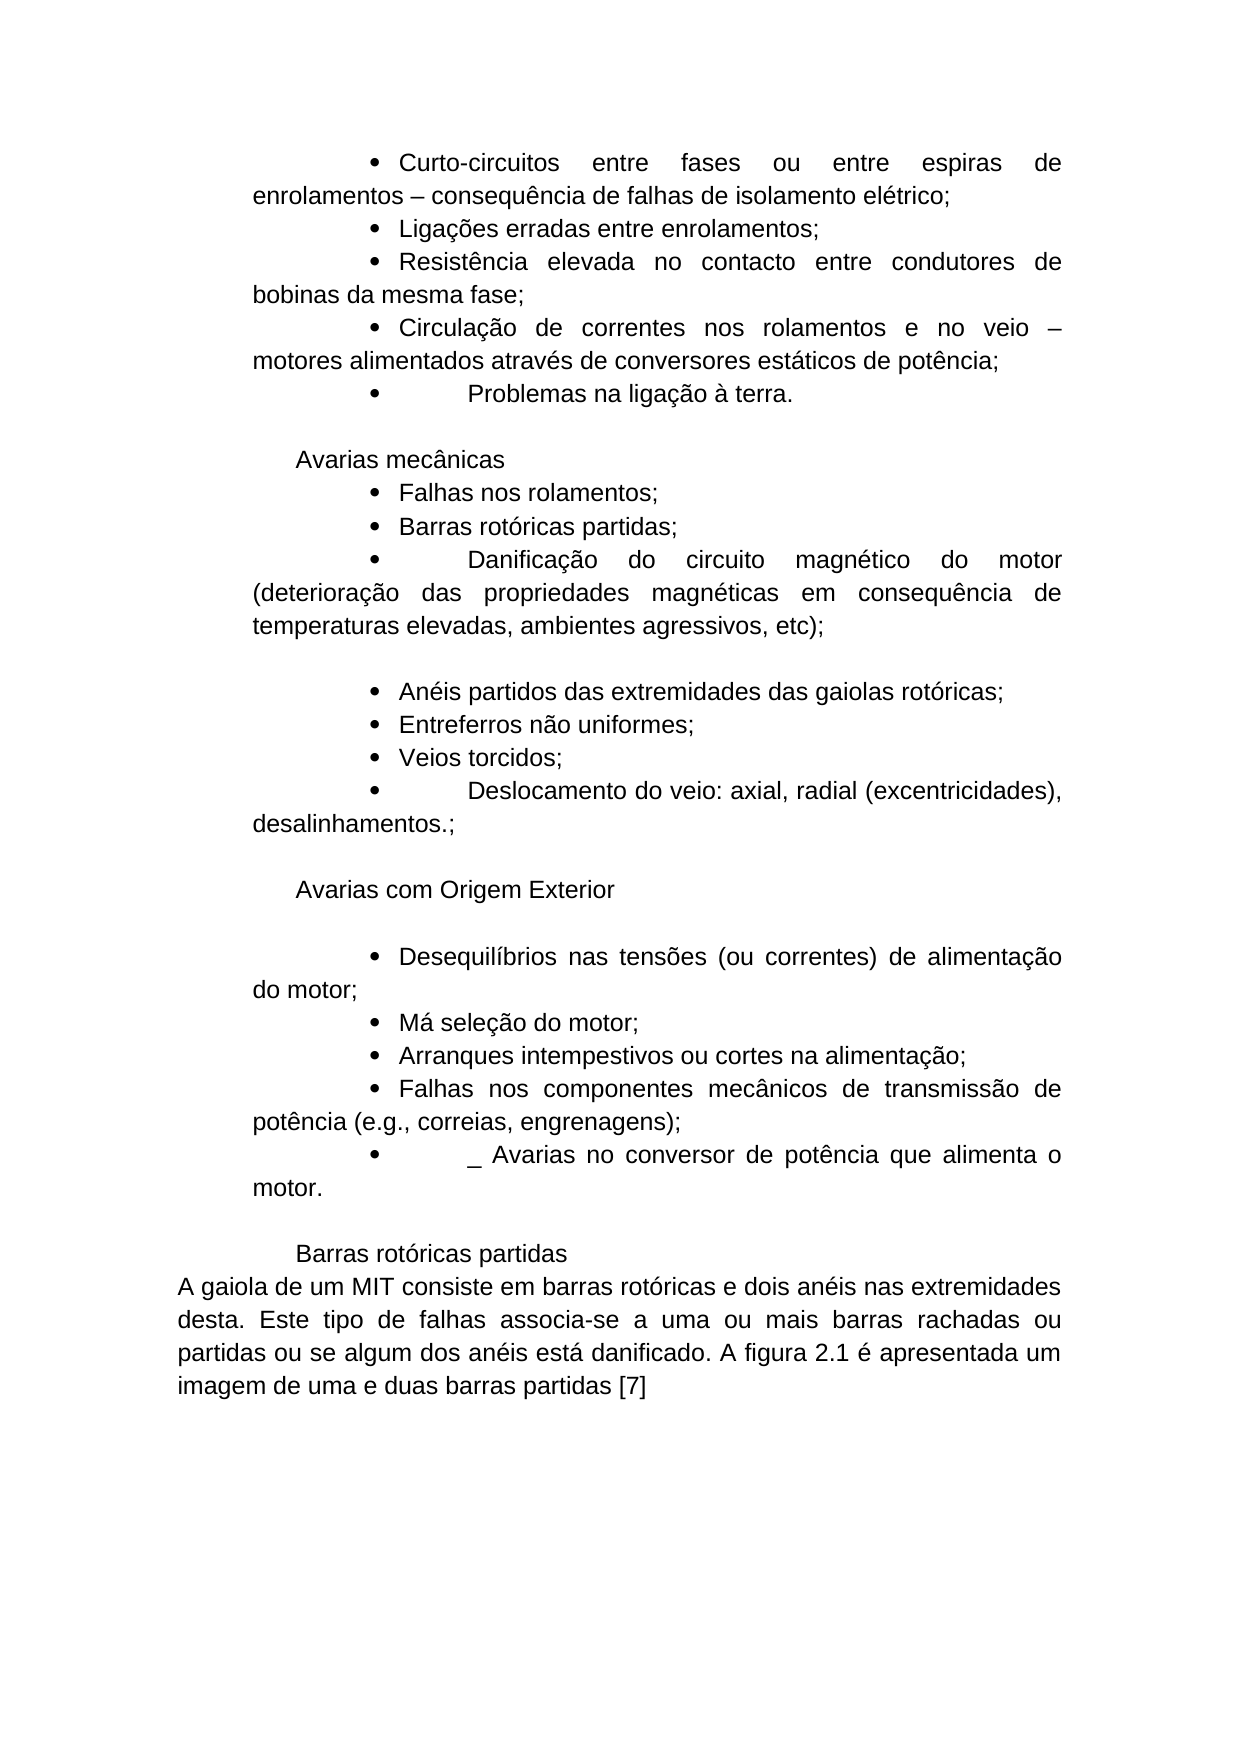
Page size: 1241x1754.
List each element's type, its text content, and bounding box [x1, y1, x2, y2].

list Anéis partidos das extremidades das gaiolas rotóricas; [252, 677, 1063, 706]
list Circulação de correntes nos rolamentos e no veio – motores alimentados através de conversores estáticos de potência; [252, 313, 1063, 375]
list Falhas nos componentes mecânicos de transmissão de potência (e.g., correias, engrenagens); [252, 1074, 1063, 1136]
list Desequilíbrios nas tensões (ou correntes) de alimentação do motor; [252, 941, 1063, 1003]
list Barras rotóricas partidas; [252, 512, 1063, 540]
list Problemas na ligação à terra. [252, 379, 1063, 408]
text Barras rotóricas partidas [177, 1239, 1063, 1268]
list Curto-circuitos entre fases ou entre espiras de enrolamentos – consequência de falhas de isolamento elétrico; [252, 148, 1063, 209]
list Má seleção do motor; [252, 1008, 1063, 1036]
list Resistência elevada no contacto entre condutores de bobinas da mesma fase; [252, 247, 1063, 309]
list Veios torcidos; [252, 743, 1063, 772]
list Arranques intempestivos ou cortes na alimentação; [252, 1041, 1063, 1069]
list Danificação do circuito magnético do motor (deterioração das propriedades magnéticas em consequência de temperaturas elevadas, ambientes agressivos, etc); [252, 545, 1063, 639]
list Falhas nos rolamentos; [252, 478, 1063, 507]
text A gaiola de um MIT consiste em barras rotóricas e dois anéis nas extremidades desta. Este tipo de falhas associa-se a uma ou mais barras rachadas ou partidas ou se algum dos anéis está danificado. A figura 2.1 é apresentada um imagem de uma e duas barras partidas [7] [177, 1272, 1063, 1400]
text Avarias mecânicas [177, 445, 1063, 474]
list Deslocamento do veio: axial, radial (excentricidades), desalinhamentos.; [252, 776, 1063, 838]
text Avarias com Origem Exterior [177, 875, 1063, 904]
list Entreferros não uniformes; [252, 710, 1063, 739]
list _ Avarias no conversor de potência que alimenta o motor. [252, 1140, 1063, 1202]
list Ligações erradas entre enrolamentos; [252, 214, 1063, 243]
